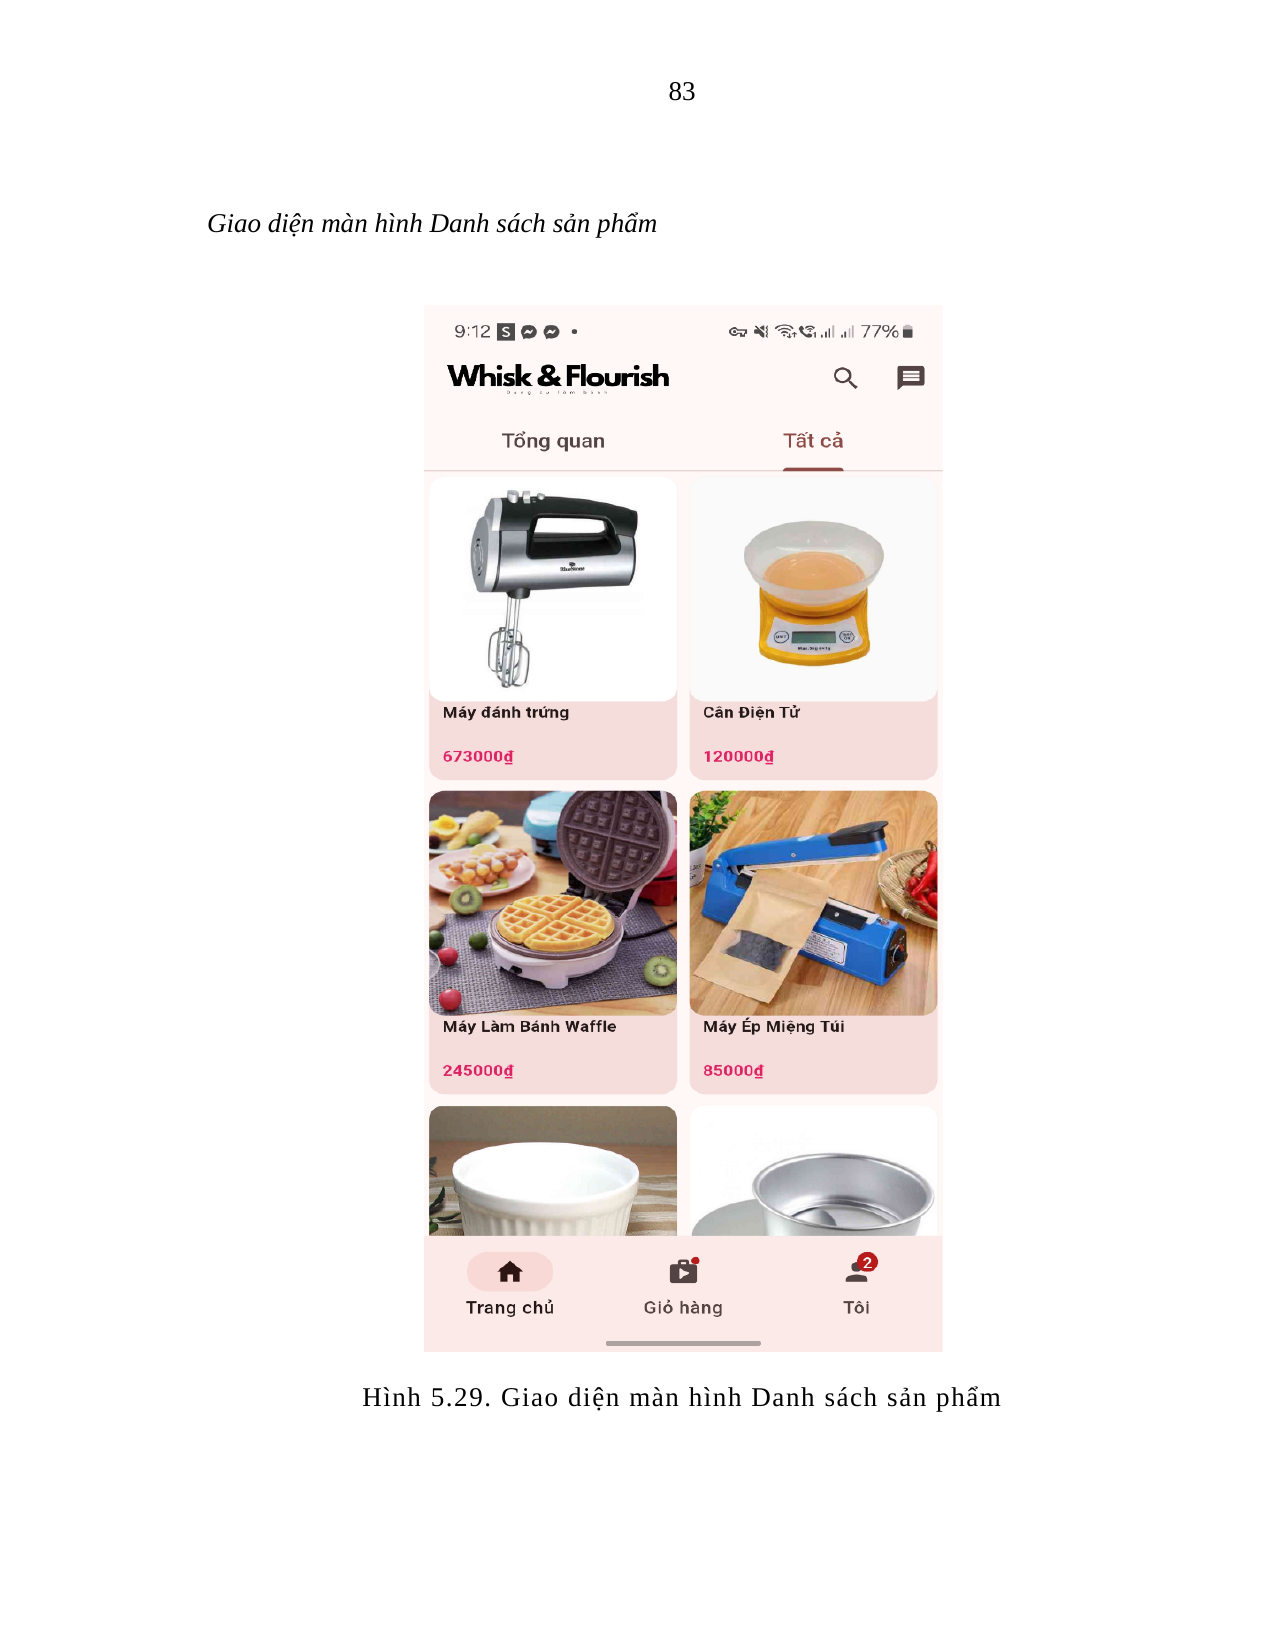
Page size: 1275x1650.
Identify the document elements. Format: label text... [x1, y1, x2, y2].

subtitle Hình 5.29. Giao diện màn hình Danh sách sản phẩm [207, 1381, 1157, 1412]
text Giao diện màn hình Danh sách sản phẩm [207, 207, 1157, 238]
picture [423, 305, 943, 1352]
